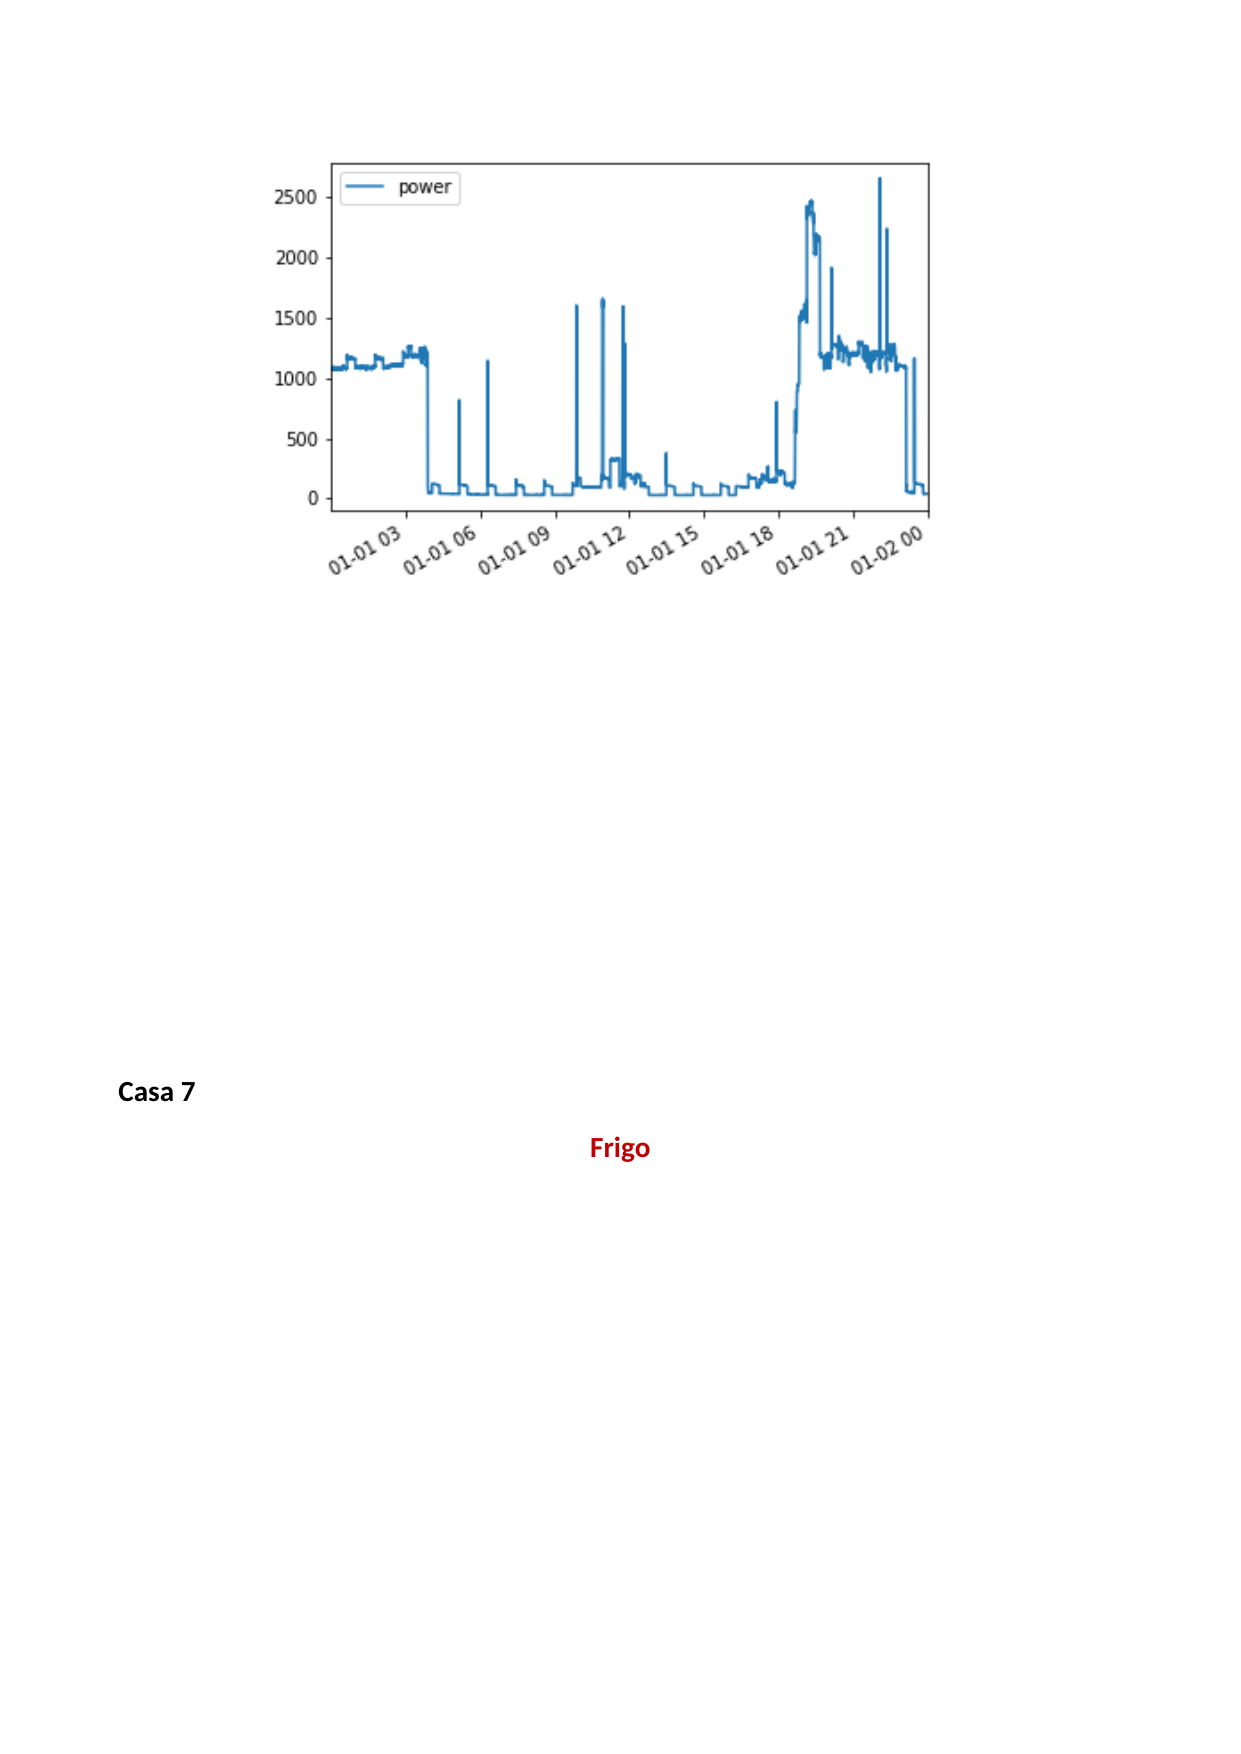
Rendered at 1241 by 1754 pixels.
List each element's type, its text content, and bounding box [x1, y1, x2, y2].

text Frigo [118, 1129, 1122, 1164]
text Casa 7 [118, 1073, 1122, 1109]
picture [235, 147, 1005, 614]
